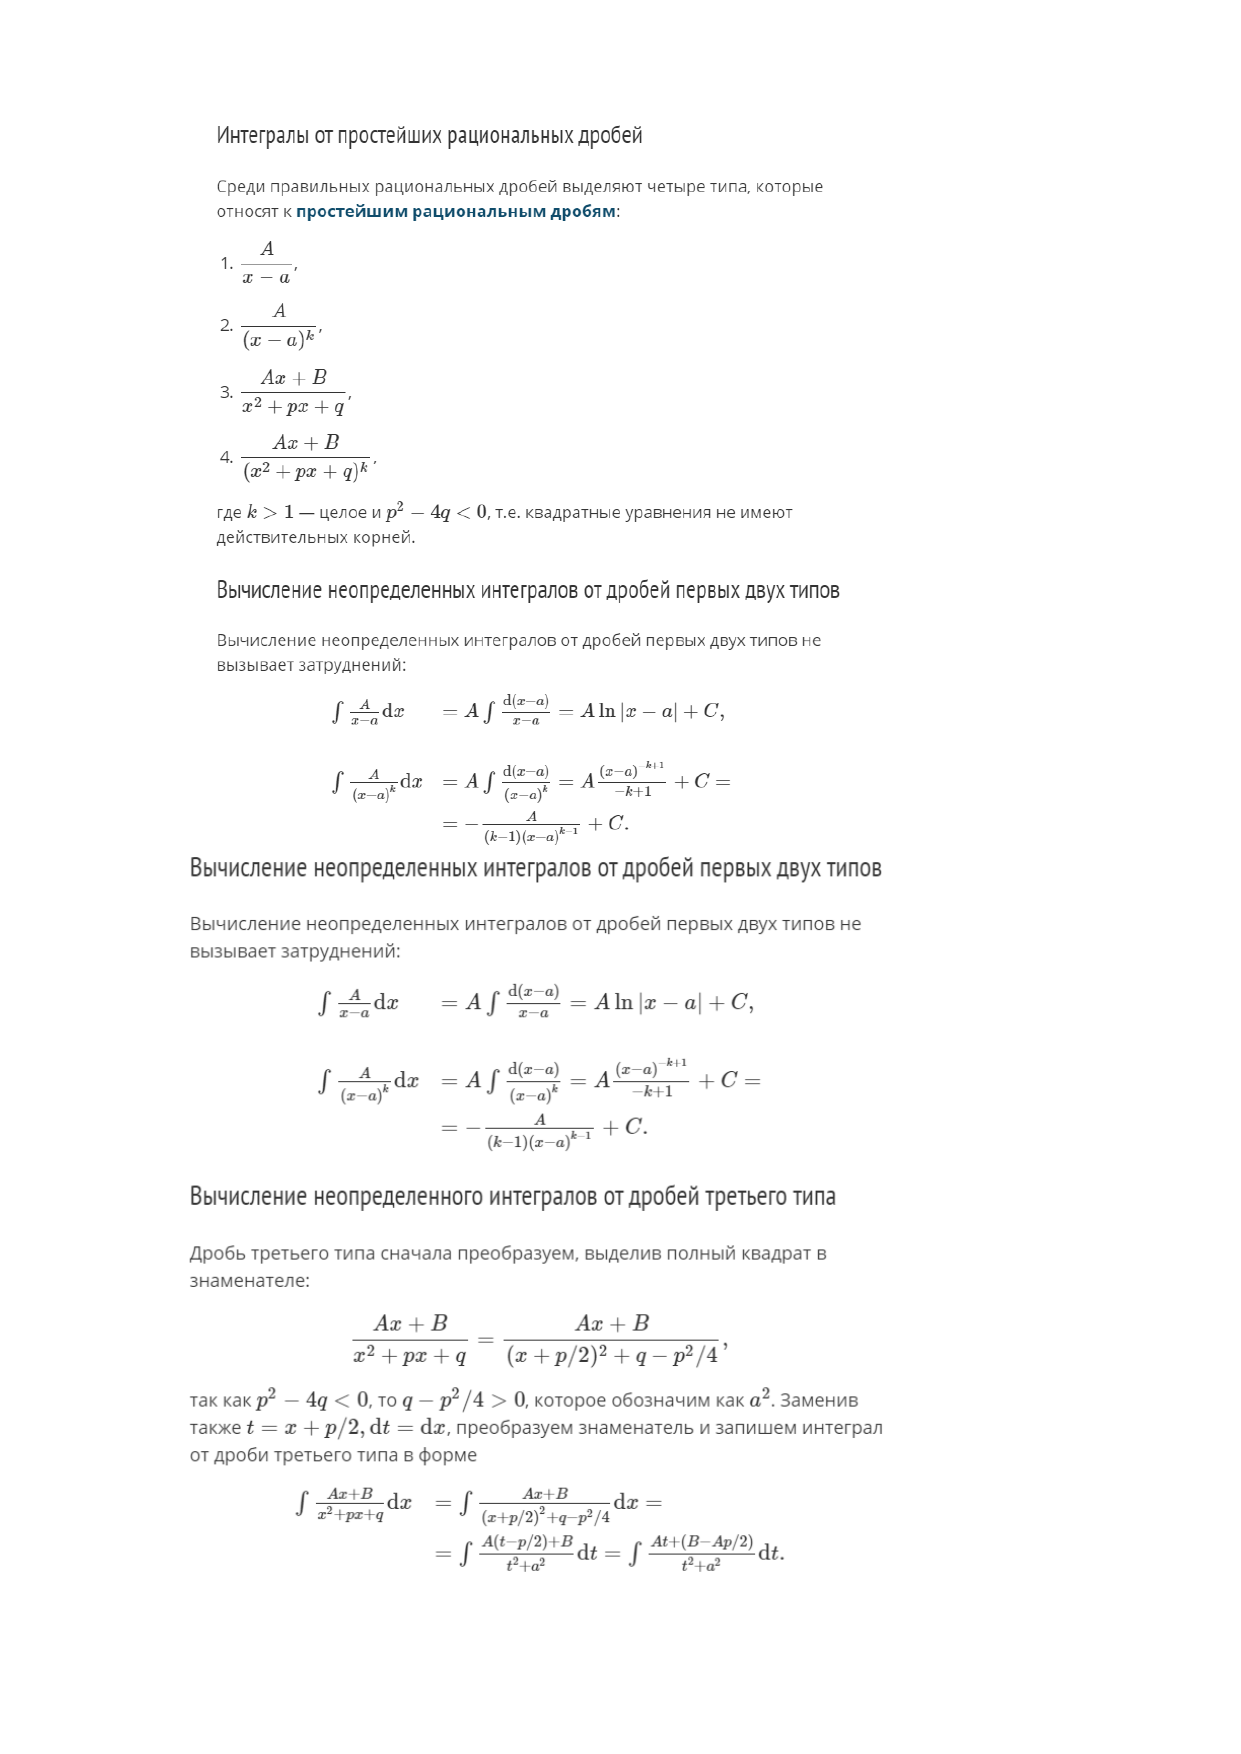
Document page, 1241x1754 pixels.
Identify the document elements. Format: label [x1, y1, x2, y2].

picture [177, 118, 889, 1584]
